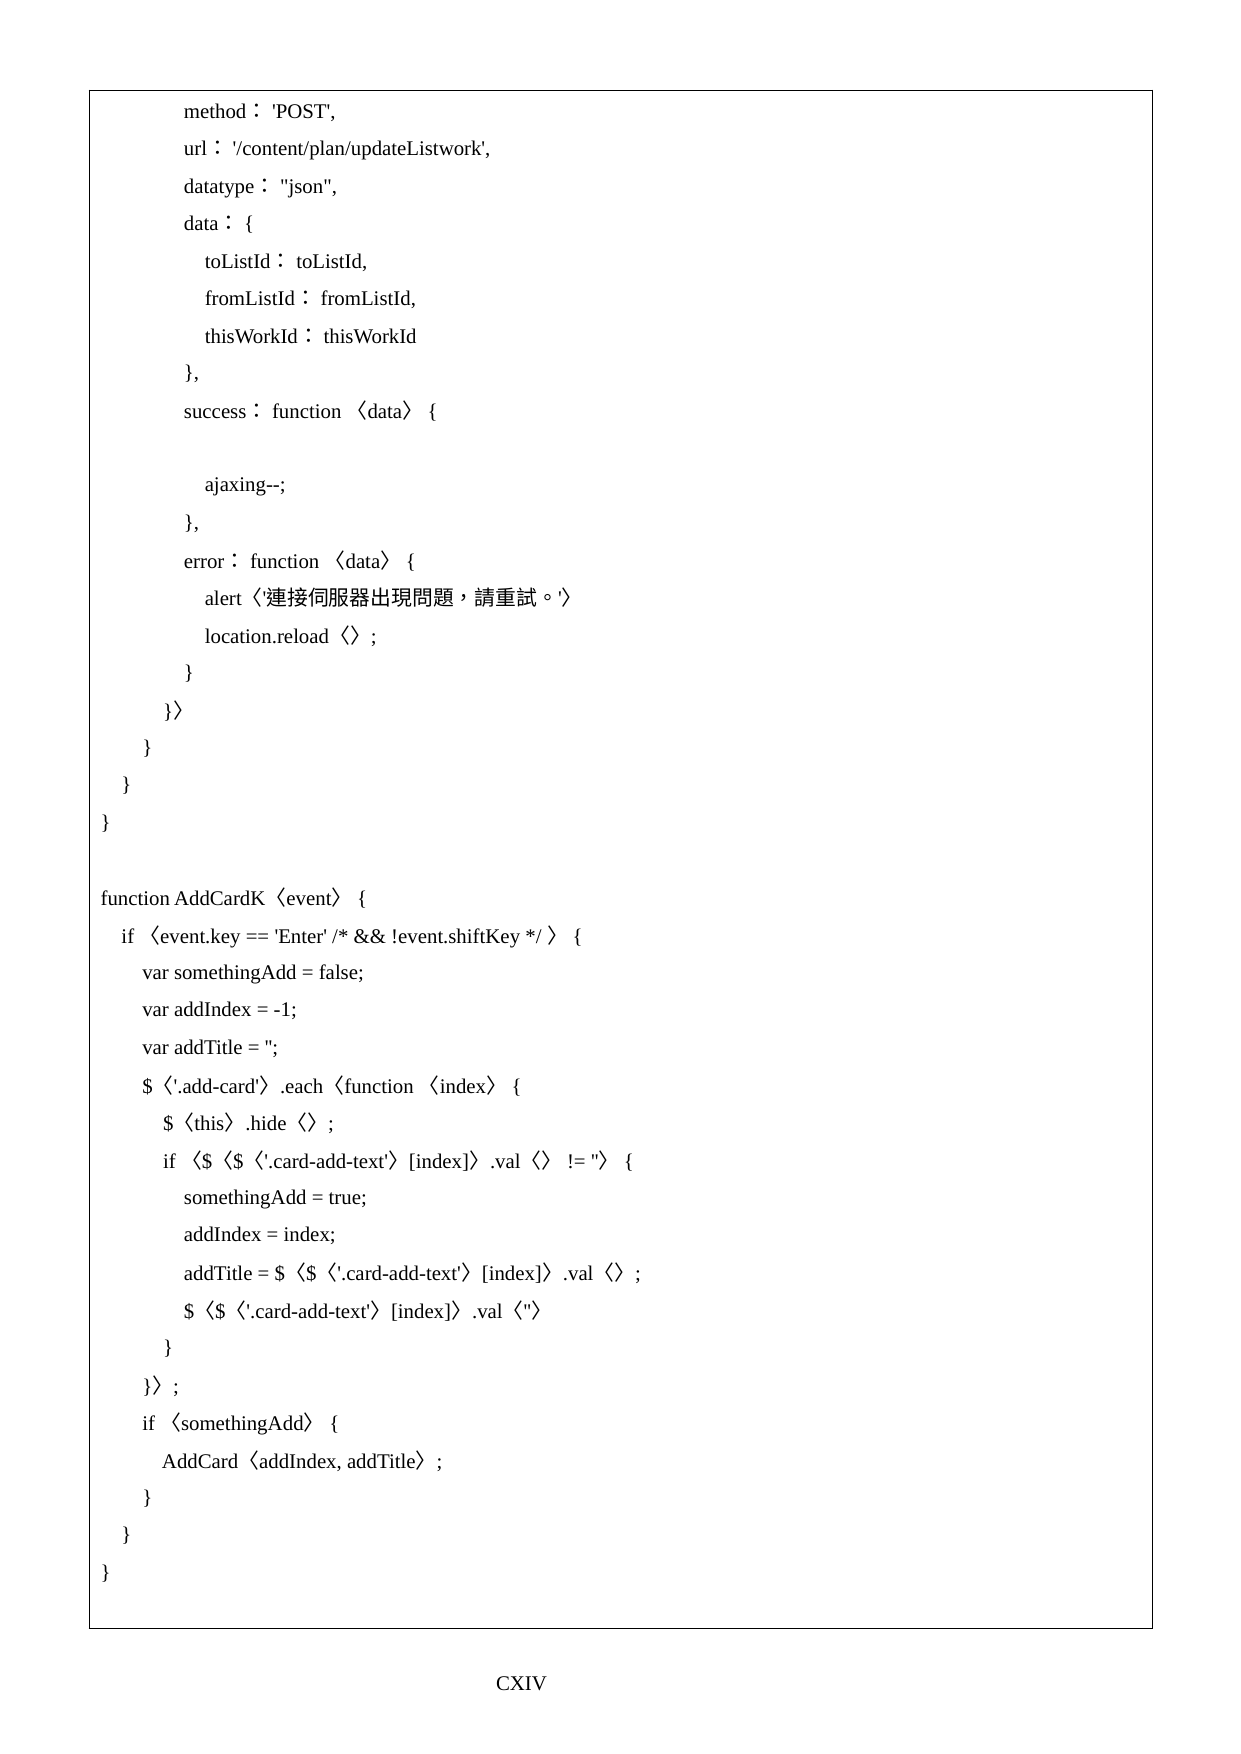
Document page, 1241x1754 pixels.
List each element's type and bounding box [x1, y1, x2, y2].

table_cell [90, 91, 1152, 1628]
